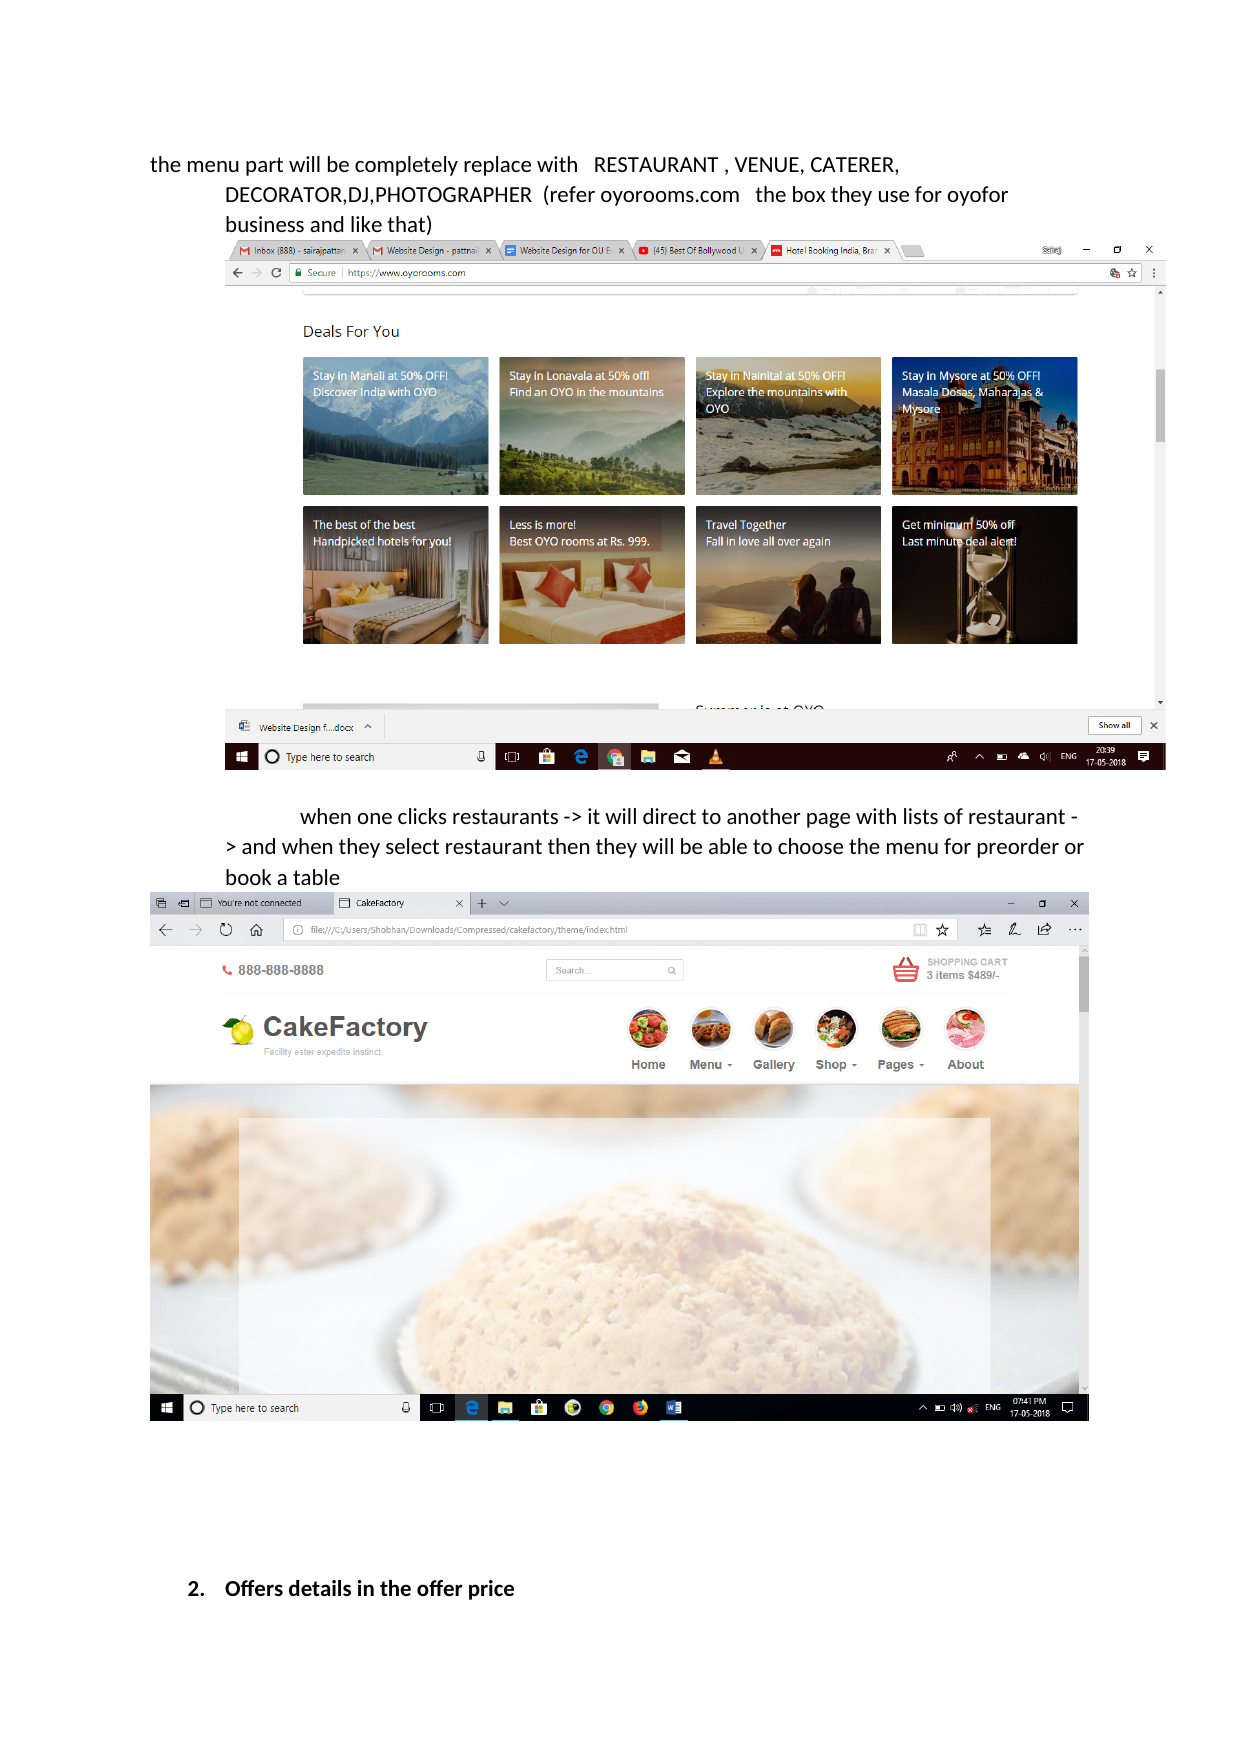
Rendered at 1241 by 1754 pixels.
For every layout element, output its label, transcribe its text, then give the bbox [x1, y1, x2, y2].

text when one clicks restaurants -> it will direct to another page with lists of restaurant -> and when they select restaurant then they will be able to choose the menu for preorder or book a table [150, 802, 1090, 891]
picture [225, 240, 1166, 770]
list Offers details in the offer price [187, 1574, 1090, 1602]
picture [150, 892, 1089, 1421]
